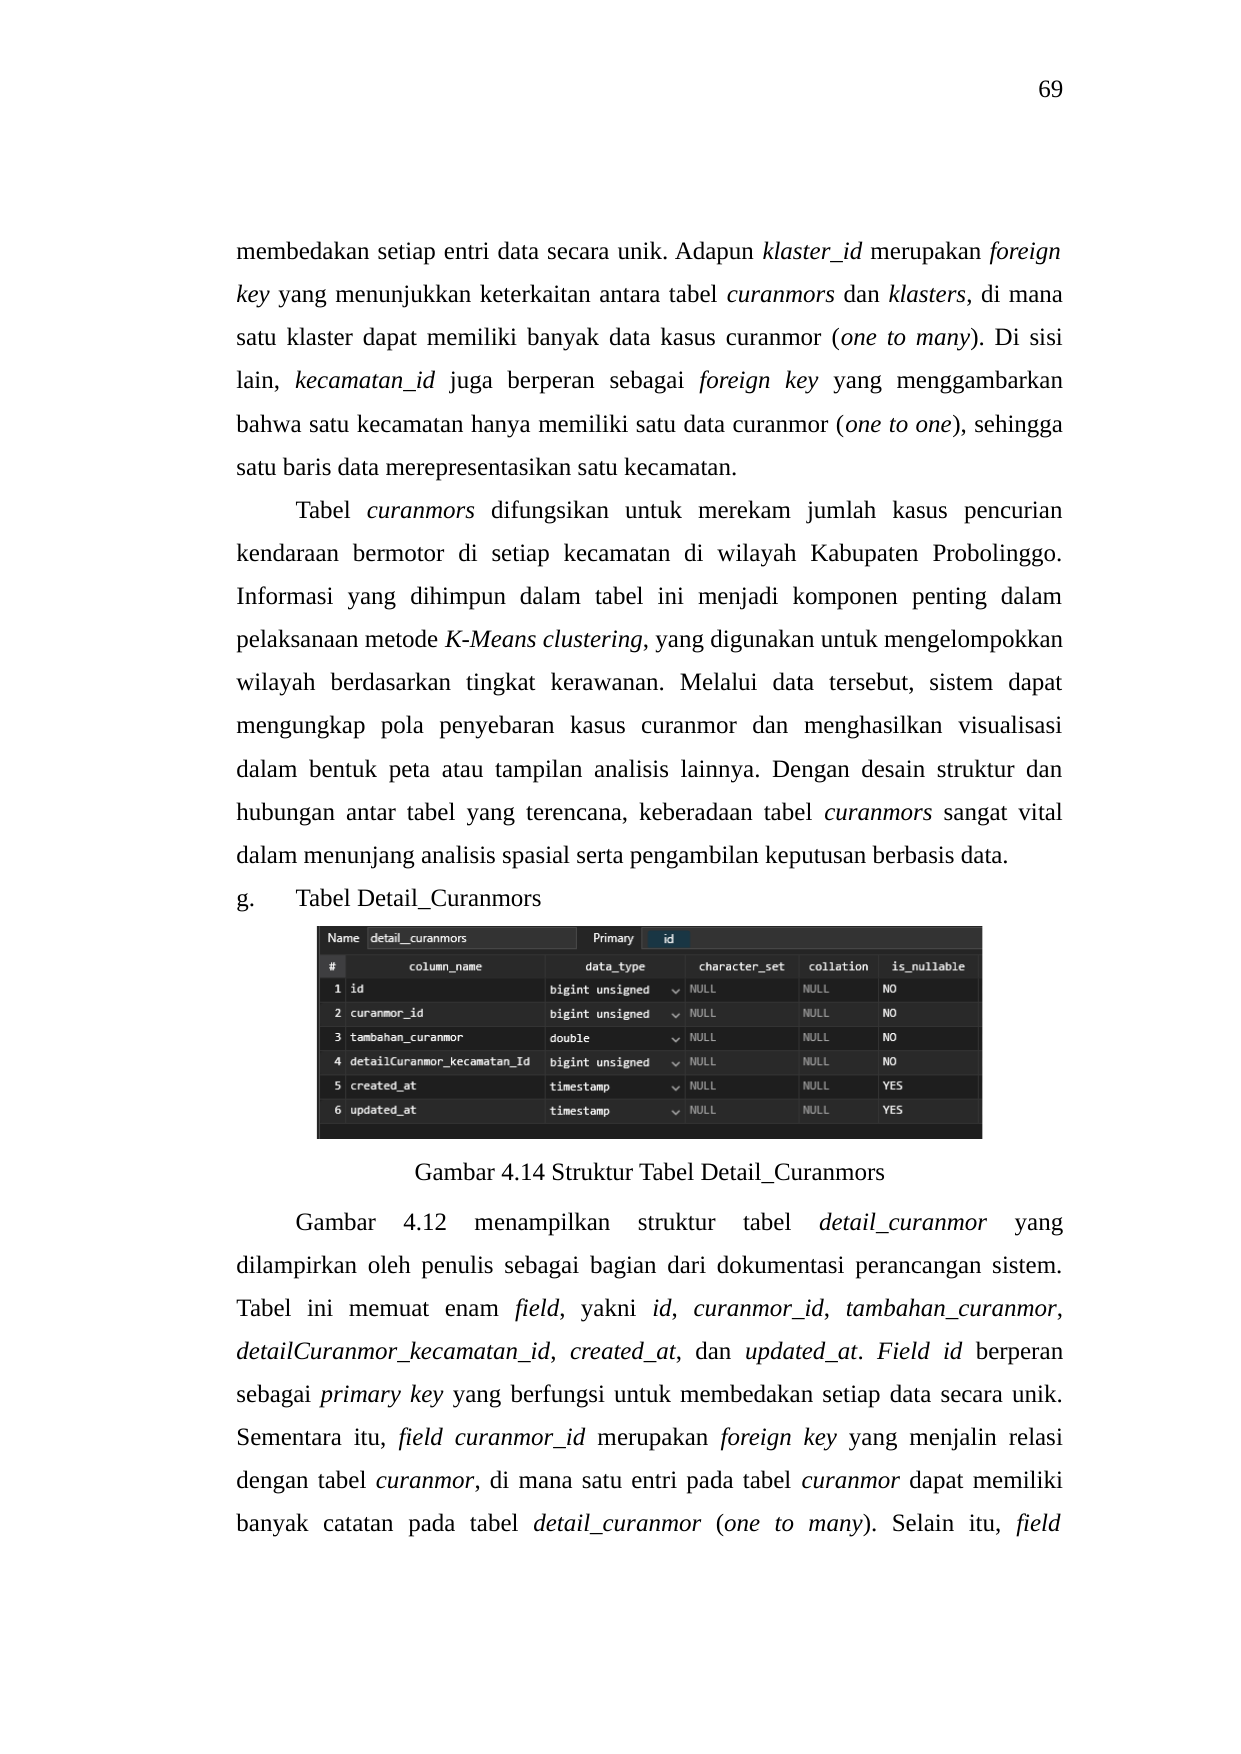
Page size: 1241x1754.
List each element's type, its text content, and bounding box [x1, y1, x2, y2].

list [236, 236, 1063, 481]
picture [316, 926, 983, 1139]
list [236, 1207, 1063, 1537]
list Tabel curanmors difungsikan untuk merekam jumlah kasus pencurian kendaraan bermotor di setiap kecamatan di wilayah Kabupaten Probolinggo. Informasi yang dihimpun dalam tabel ini menjadi komponen penting dalam pelaksanaan metode K-Means clustering, yang digunakan untuk mengelompokkan wilayah berdasarkan tingkat kerawanan. Melalui data tersebut, sistem dapat mengungkap pola penyebaran kasus curanmor dan menghasilkan visualisasi dalam bentuk peta atau tampilan analisis lainnya. Dengan desain struktur dan hubungan antar tabel yang terencana, keberadaan tabel curanmors sangat vital dalam menunjang analisis spasial serta pengambilan keputusan berbasis data. [236, 495, 1063, 869]
list Tabel Detail_Curanmors [236, 883, 1063, 912]
